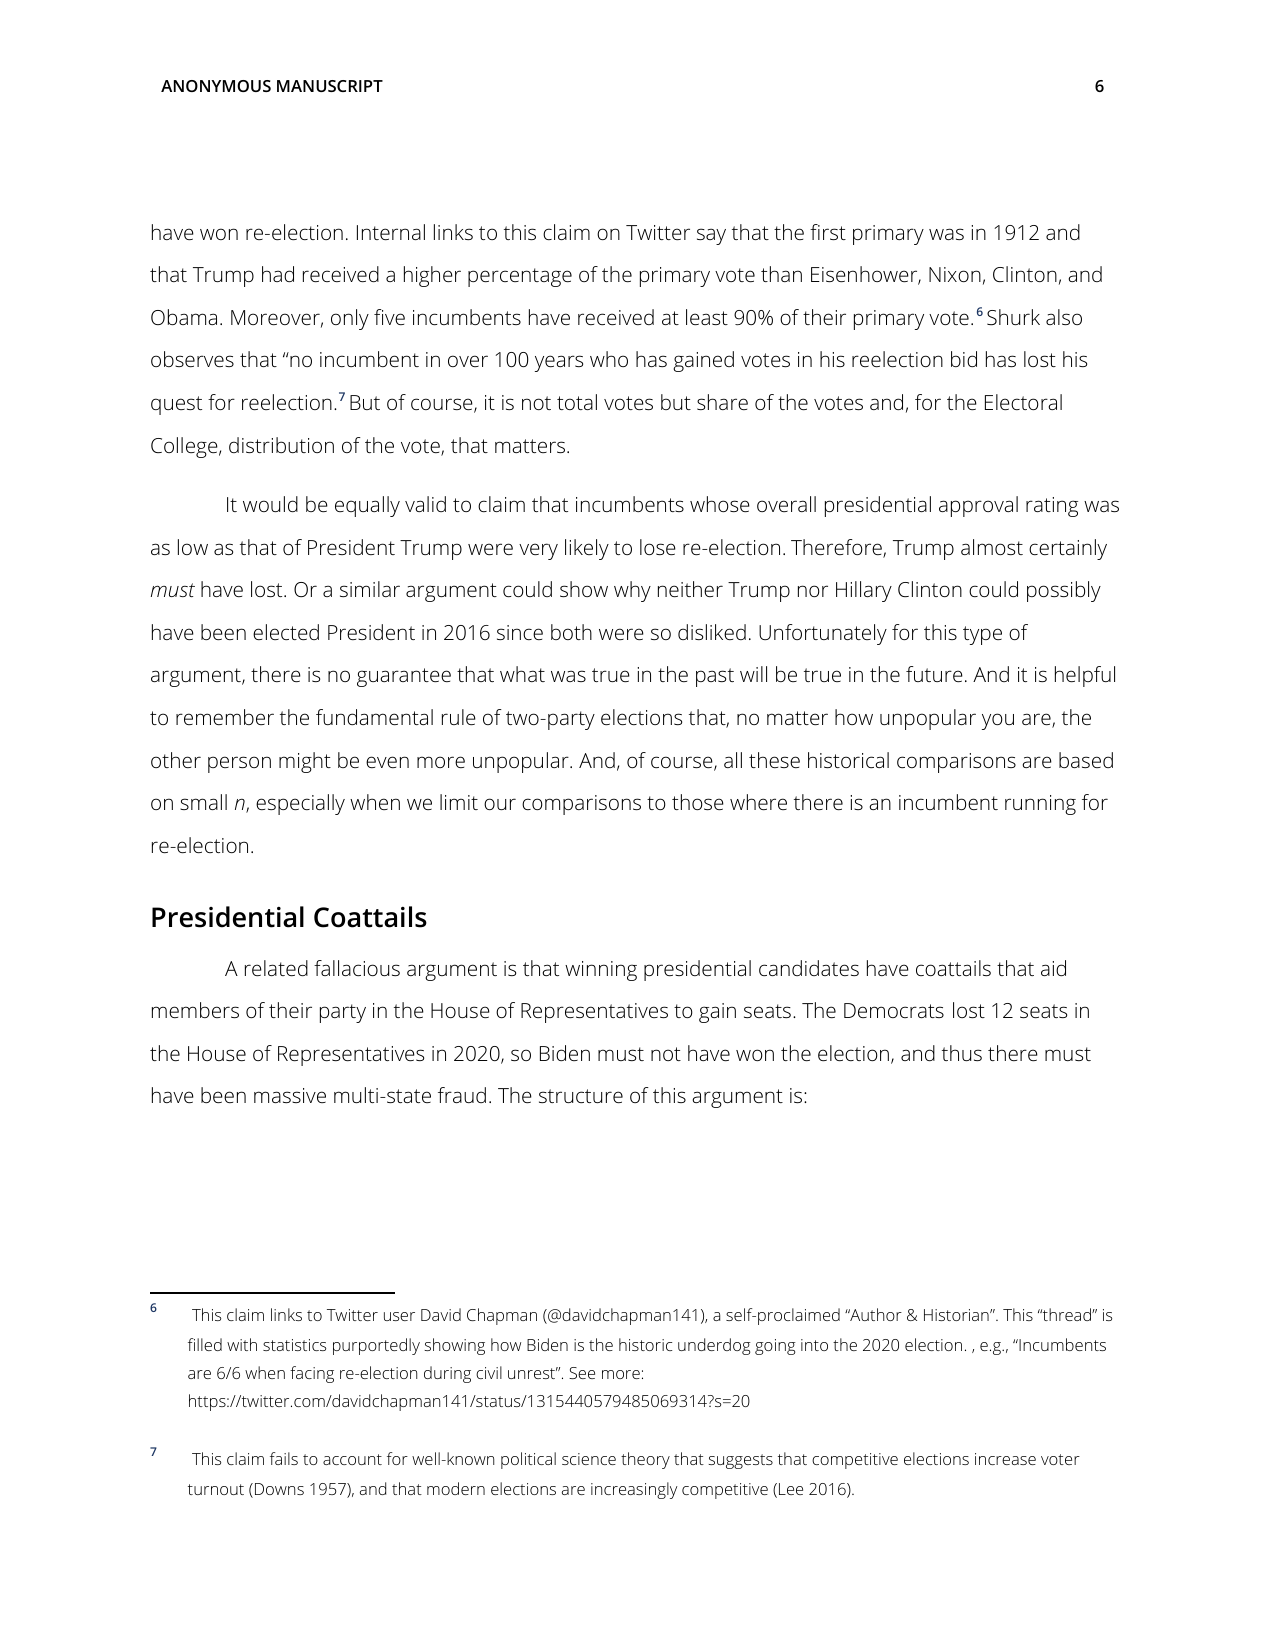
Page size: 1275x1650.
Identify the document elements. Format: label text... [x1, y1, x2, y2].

text It would be equally valid to claim that incumbents whose overall presidential approval rating was as low as that of President Trump were very likely to lose re-election. Therefore, Trump almost certainly must have lost. Or a similar argument could show why neither Trump nor Hillary Clinton could possibly have been elected President in 2016 since both were so disliked. Unfortunately for this type of argument, there is no guarantee that what was true in the past will be true in the future. And it is helpful to remember the fundamental rule of two-party elections that, no matter how unpopular you are, the other person might be even more unpopular. And, of course, all these historical comparisons are based on small n, especially when we limit our comparisons to those where there is an incumbent running for re-election. [150, 490, 1125, 859]
subtitle Presidential Coattails [150, 898, 1125, 935]
text A related fallacious argument is that winning presidential candidates have coattails that aid members of their party in the House of Representatives to gain seats. The Democrats lost 12 seats in the House of Representatives in 2020, so Biden must not have won the election, and thus there must have been massive multi-state fraud. The structure of this argument is: [150, 954, 1125, 1110]
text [150, 218, 1125, 459]
